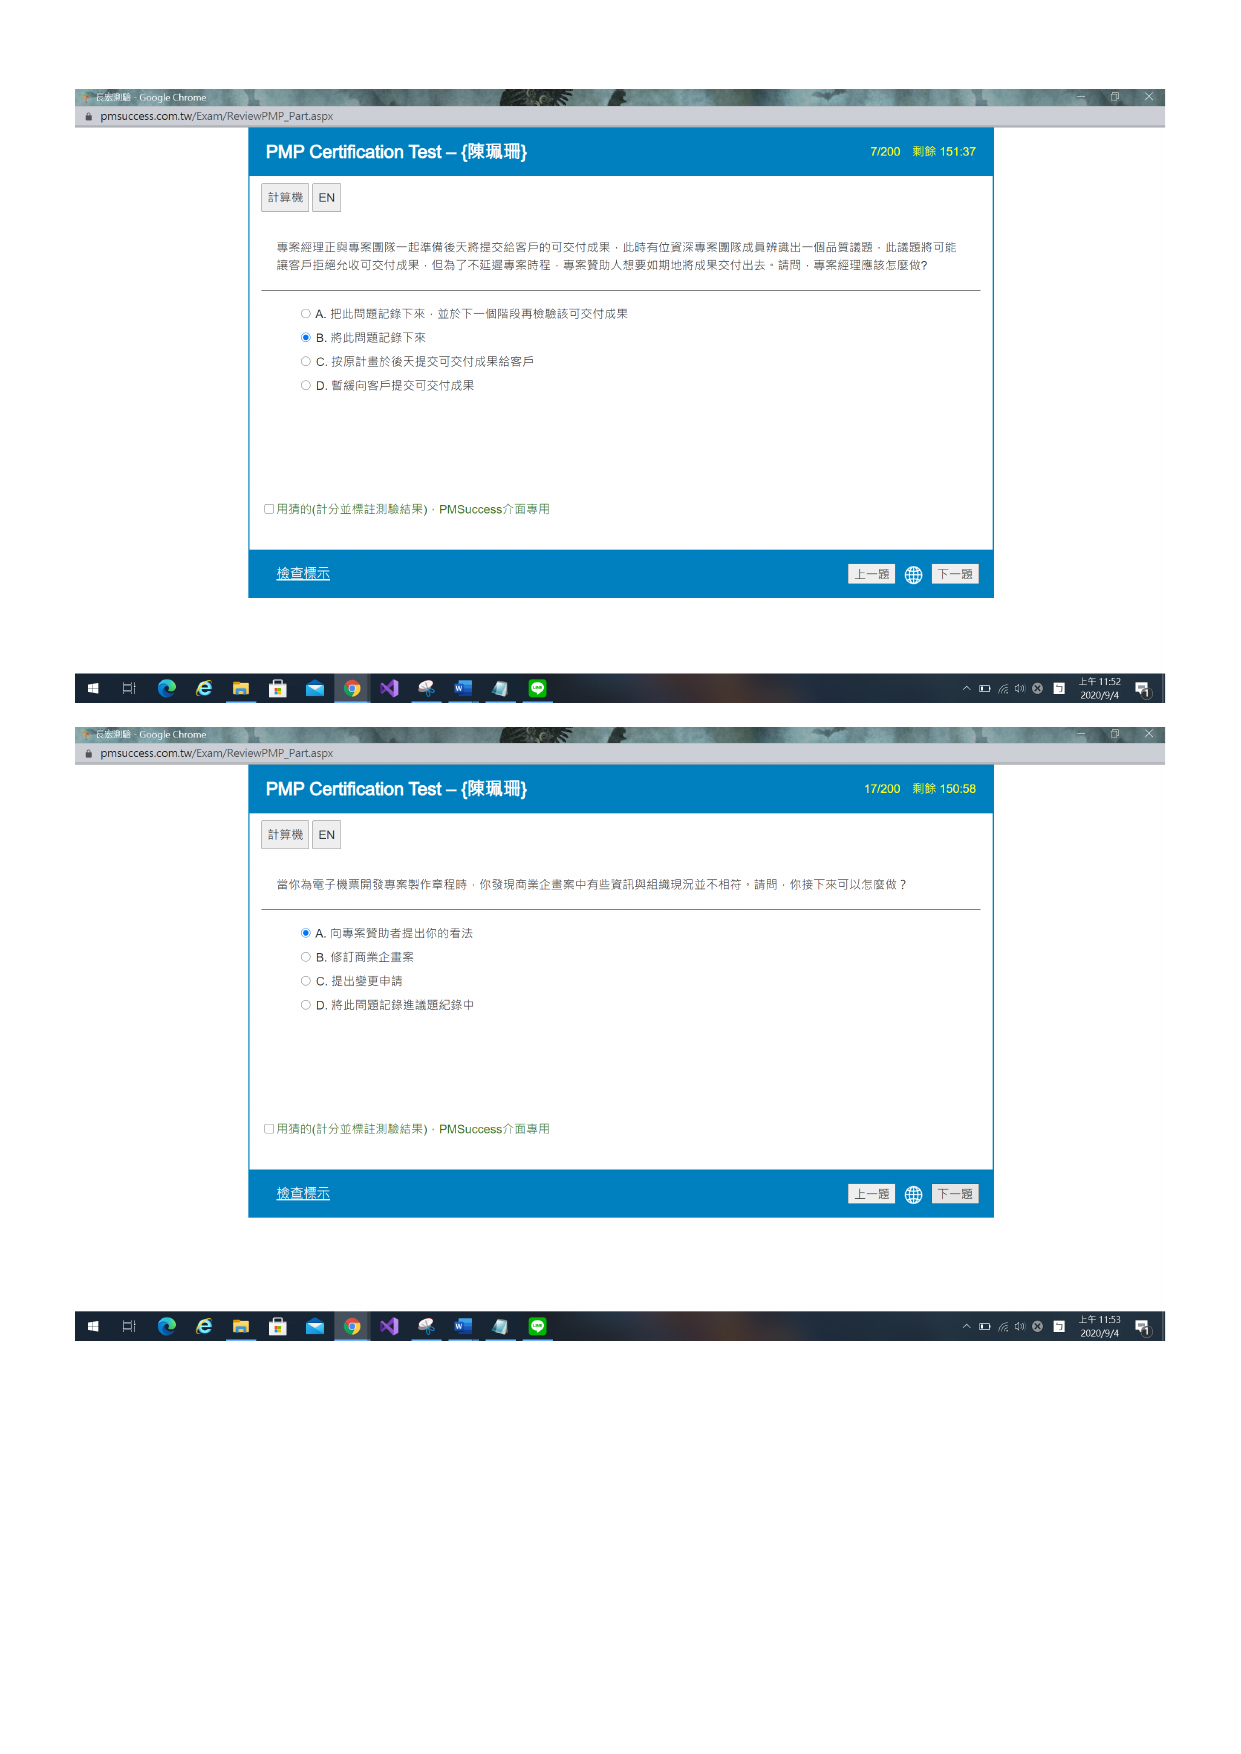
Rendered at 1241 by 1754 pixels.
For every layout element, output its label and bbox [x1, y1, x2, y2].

picture [75, 727, 1166, 1341]
picture [75, 89, 1166, 703]
